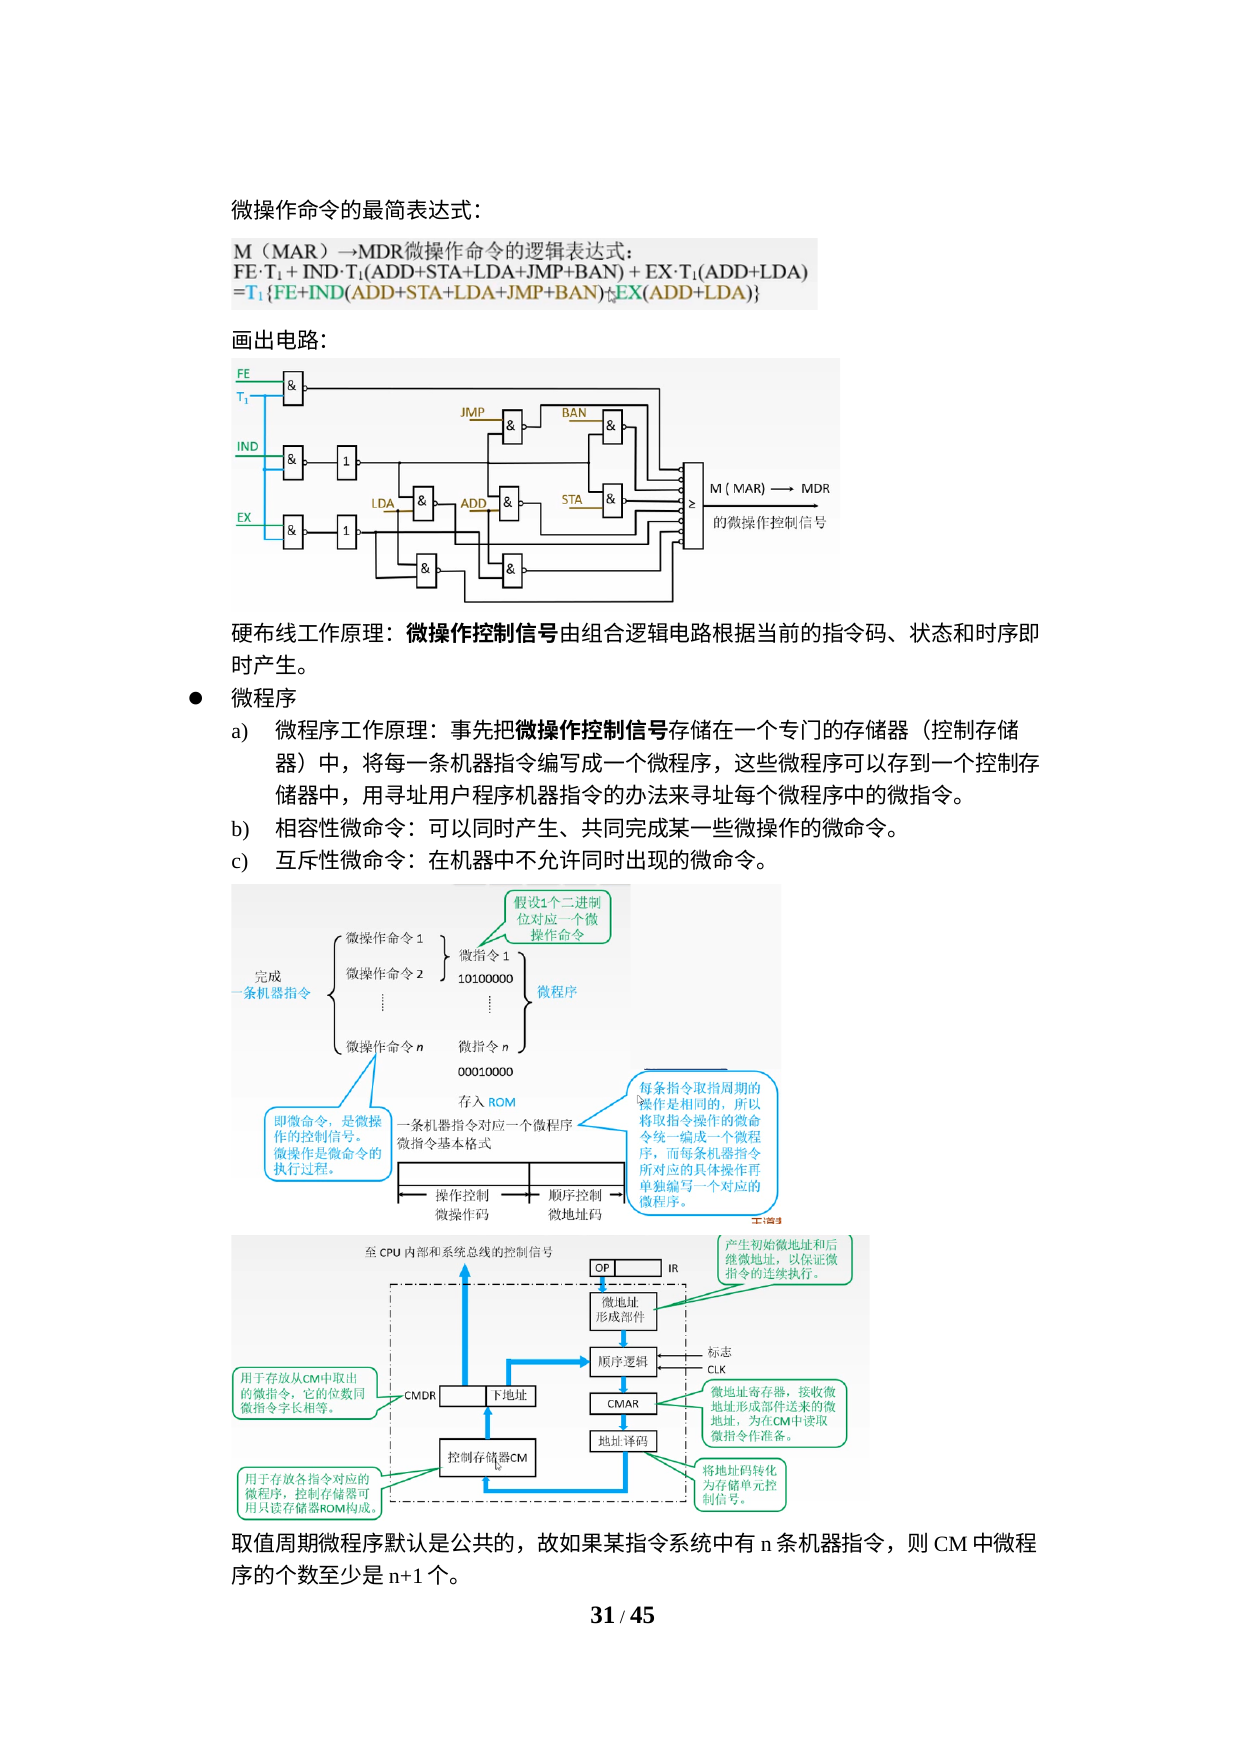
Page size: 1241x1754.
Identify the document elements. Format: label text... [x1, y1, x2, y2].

text 画出电路： [231, 323, 1053, 355]
picture [231, 238, 818, 310]
picture [231, 358, 841, 612]
picture [231, 884, 782, 1224]
list 微程序 [187, 680, 1053, 713]
list 互斥性微命令：在机器中不允许同时出现的微命令。 [231, 843, 1053, 875]
text 微操作命令的最简表达式： [231, 193, 1053, 225]
list 相容性微命令：可以同时产生、共同完成某一些微操作的微命令。 [231, 810, 1053, 843]
list 微程序工作原理：事先把微操作控制信号存储在一个专门的存储器（控制存储器）中，将每一条机器指令编写成一个微程序，这些微程序可以存到一个控制存储器中，用寻址用户程序机器指令的办法来寻址每个微程序中的微指令。 [231, 713, 1053, 810]
list 取值周期微程序默认是公共的，故如果某指令系统中有n条机器指令，则CM中微程序的个数至少是n+1个。 [231, 1525, 1053, 1590]
picture [231, 1235, 870, 1523]
text 硬布线工作原理：微操作控制信号由组合逻辑电路根据当前的指令码、状态和时序即时产生。 [231, 615, 1053, 680]
